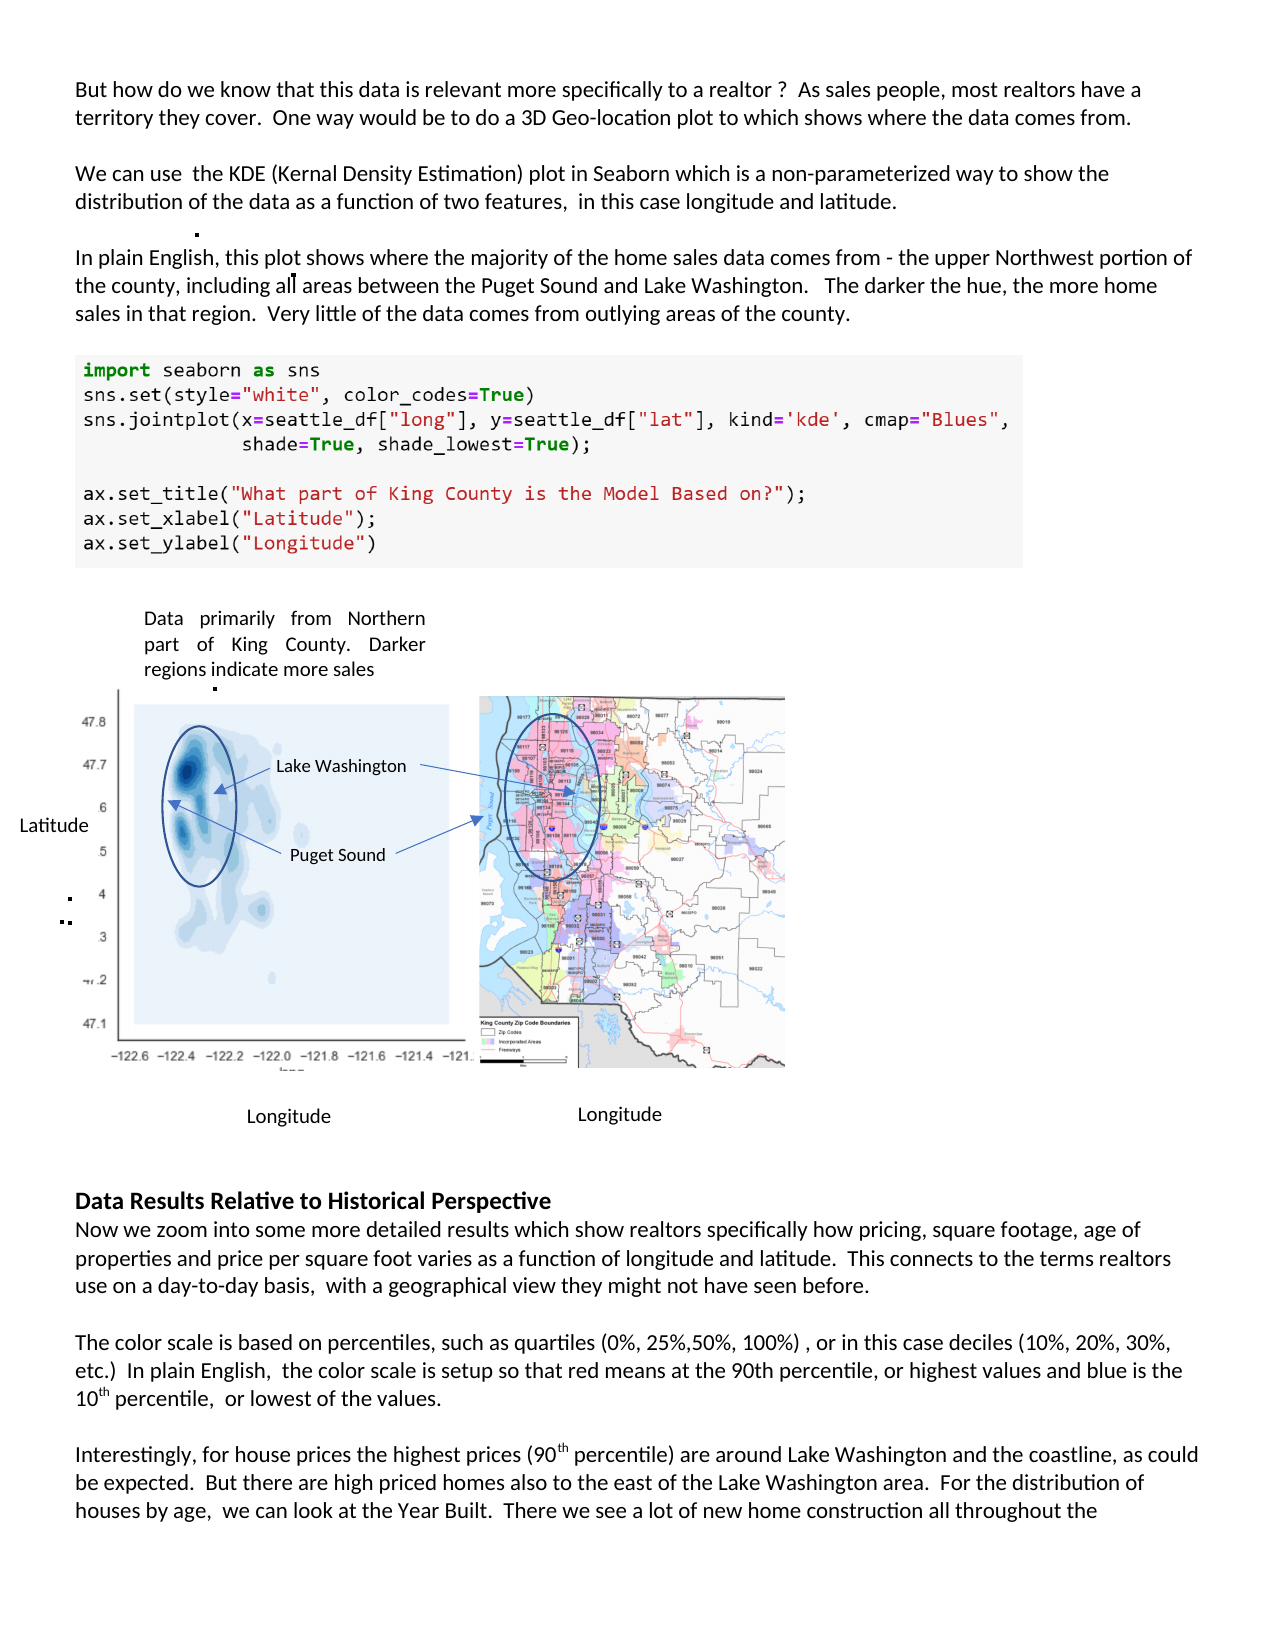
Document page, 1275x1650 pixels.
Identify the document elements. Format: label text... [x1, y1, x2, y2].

text The color scale is based on percentiles, such as quartiles (0%, 25%,50%, 100%) , or in this case deciles (10%, 20%, 30%, etc.) In plain English, the color scale is setup so that red means at the 90th percentile, or highest values and blue is the 10th percentile, or lowest of the values. [75, 1328, 1200, 1412]
text But how do we know that this data is relevant more specifically to a realtor ? As sales people, most realtors have a territory they cover. One way would be to do a 3D Geo-location plot to which shows where the data comes from. [75, 75, 1200, 131]
text Data Results Relative to Historical Perspective [75, 1185, 1200, 1216]
picture [75, 355, 1023, 568]
text In plain English, this plot shows where the majority of the home sales data comes from - the upper Northwest portion of the county, including all areas between the Puget Sound and Lake Washington. The darker the hue, the more home sales in that region. Very little of the data comes from outlying areas of the county. [75, 243, 1200, 327]
text Now we zoom into some more detailed results which show realtors specifically how pricing, square footage, age of properties and price per square foot varies as a function of longitude and latitude. This connects to the terms realtors use on a day-to-day basis, with a geographical view they might not have seen before. [75, 1216, 1200, 1300]
text We can use the KDE (Kernal Density Estimation) plot in Seaborn which is a non-parameterized way to show the distribution of the data as a function of two features, in this case longitude and latitude. [75, 159, 1200, 215]
picture [479, 696, 785, 1068]
picture [75, 680, 474, 1071]
picture [506, 716, 599, 879]
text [75, 1440, 1200, 1524]
